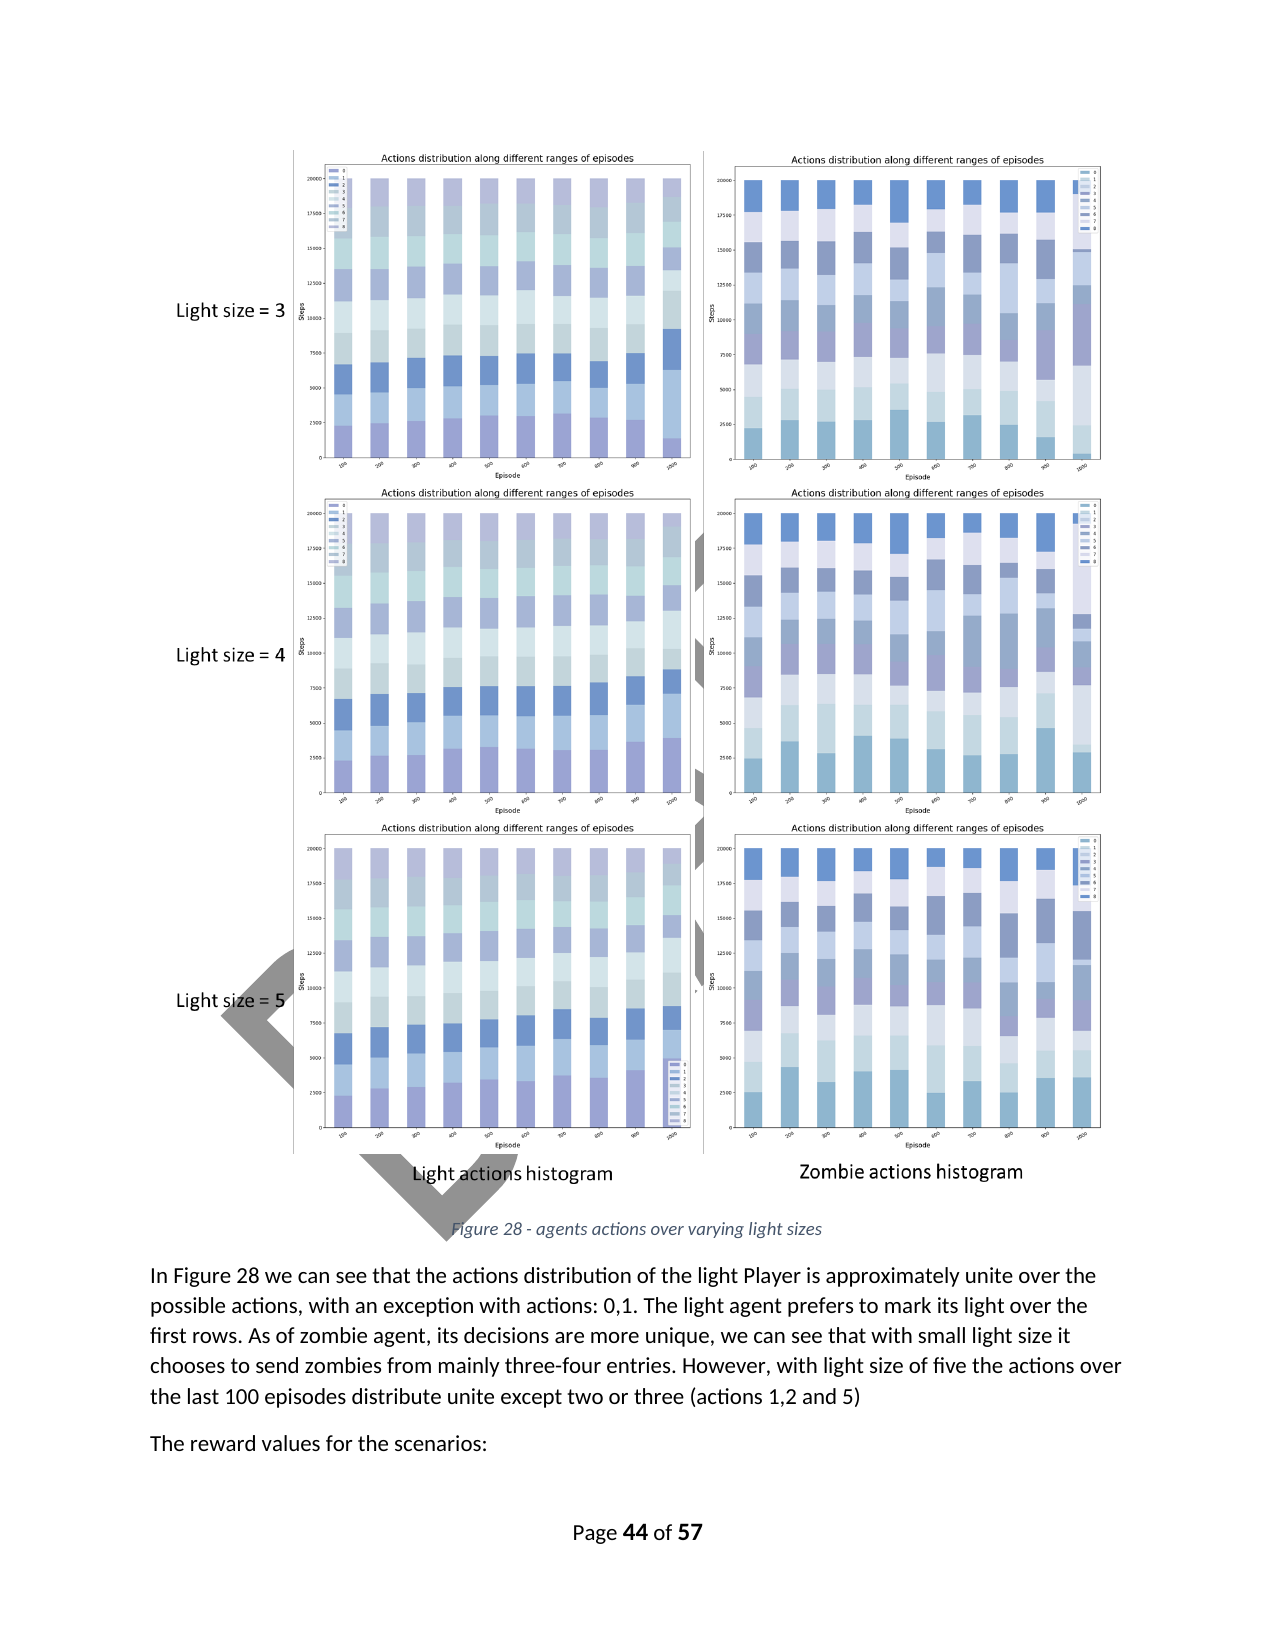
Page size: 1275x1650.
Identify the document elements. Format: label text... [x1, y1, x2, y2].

text The reward values for the scenarios: [150, 1429, 1125, 1457]
picture [150, 150, 1105, 1199]
